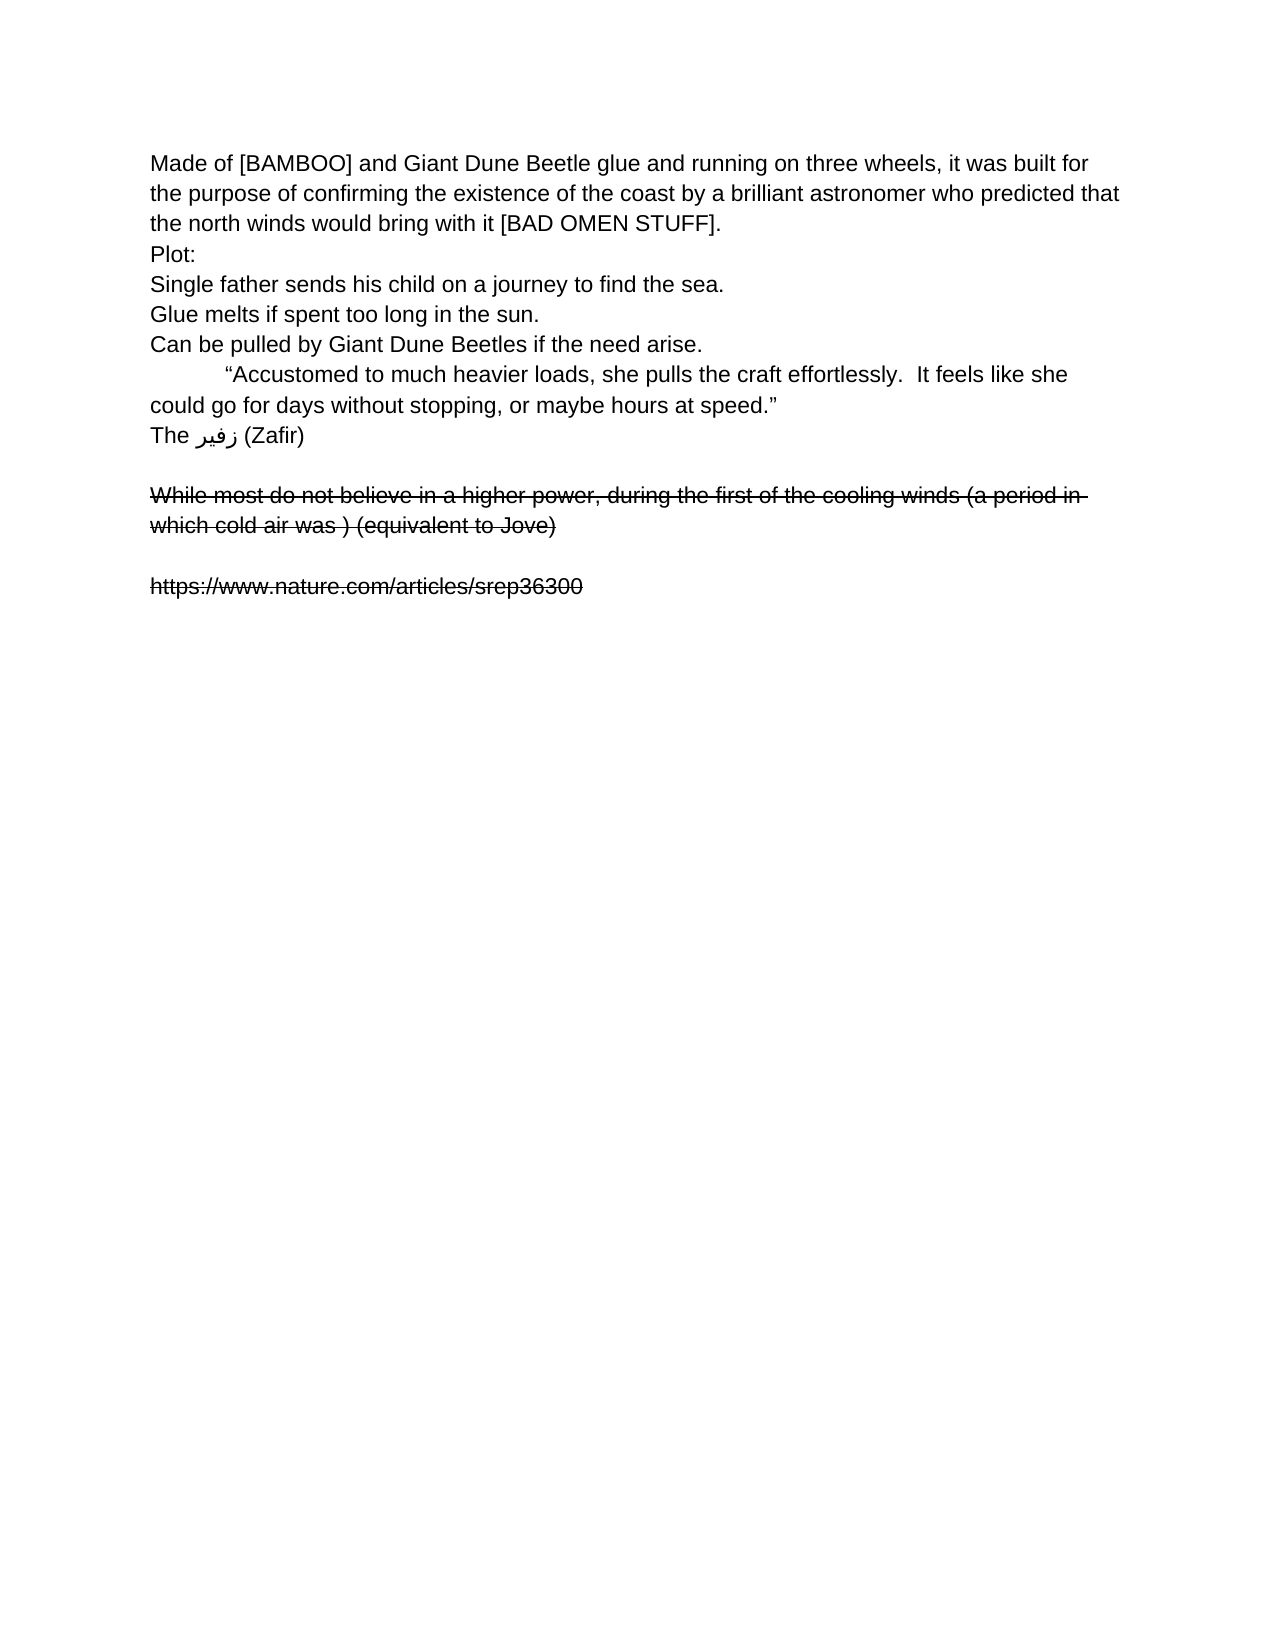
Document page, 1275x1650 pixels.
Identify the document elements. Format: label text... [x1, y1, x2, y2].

text The زفير (Zafir) [150, 422, 1125, 448]
text Glue melts if spent too long in the sun. [150, 301, 1125, 327]
text Plot: [150, 241, 1125, 267]
text Made of [BAMBOO] and Giant Dune Beetle glue and running on three wheels, it was built for the purpose of confirming the existence of the coast by a brilliant astronomer who predicted that the north winds would bring with it [BAD OMEN STUFF]. [150, 150, 1125, 237]
text https://www.nature.com/articles/srep36300 [150, 573, 1125, 599]
text Can be pulled by Giant Dune Beetles if the need arise. [150, 331, 1125, 358]
text Single father sends his child on a journey to find the sea. [150, 271, 1125, 297]
text While most do not believe in a higher power, during the first of the cooling winds (a period in which cold air was ) (equivalent to Jove) [150, 482, 1125, 539]
text “Accustomed to much heavier loads, she pulls the craft effortlessly. It feels like she could go for days without stopping, or maybe hours at speed.” [150, 361, 1125, 418]
